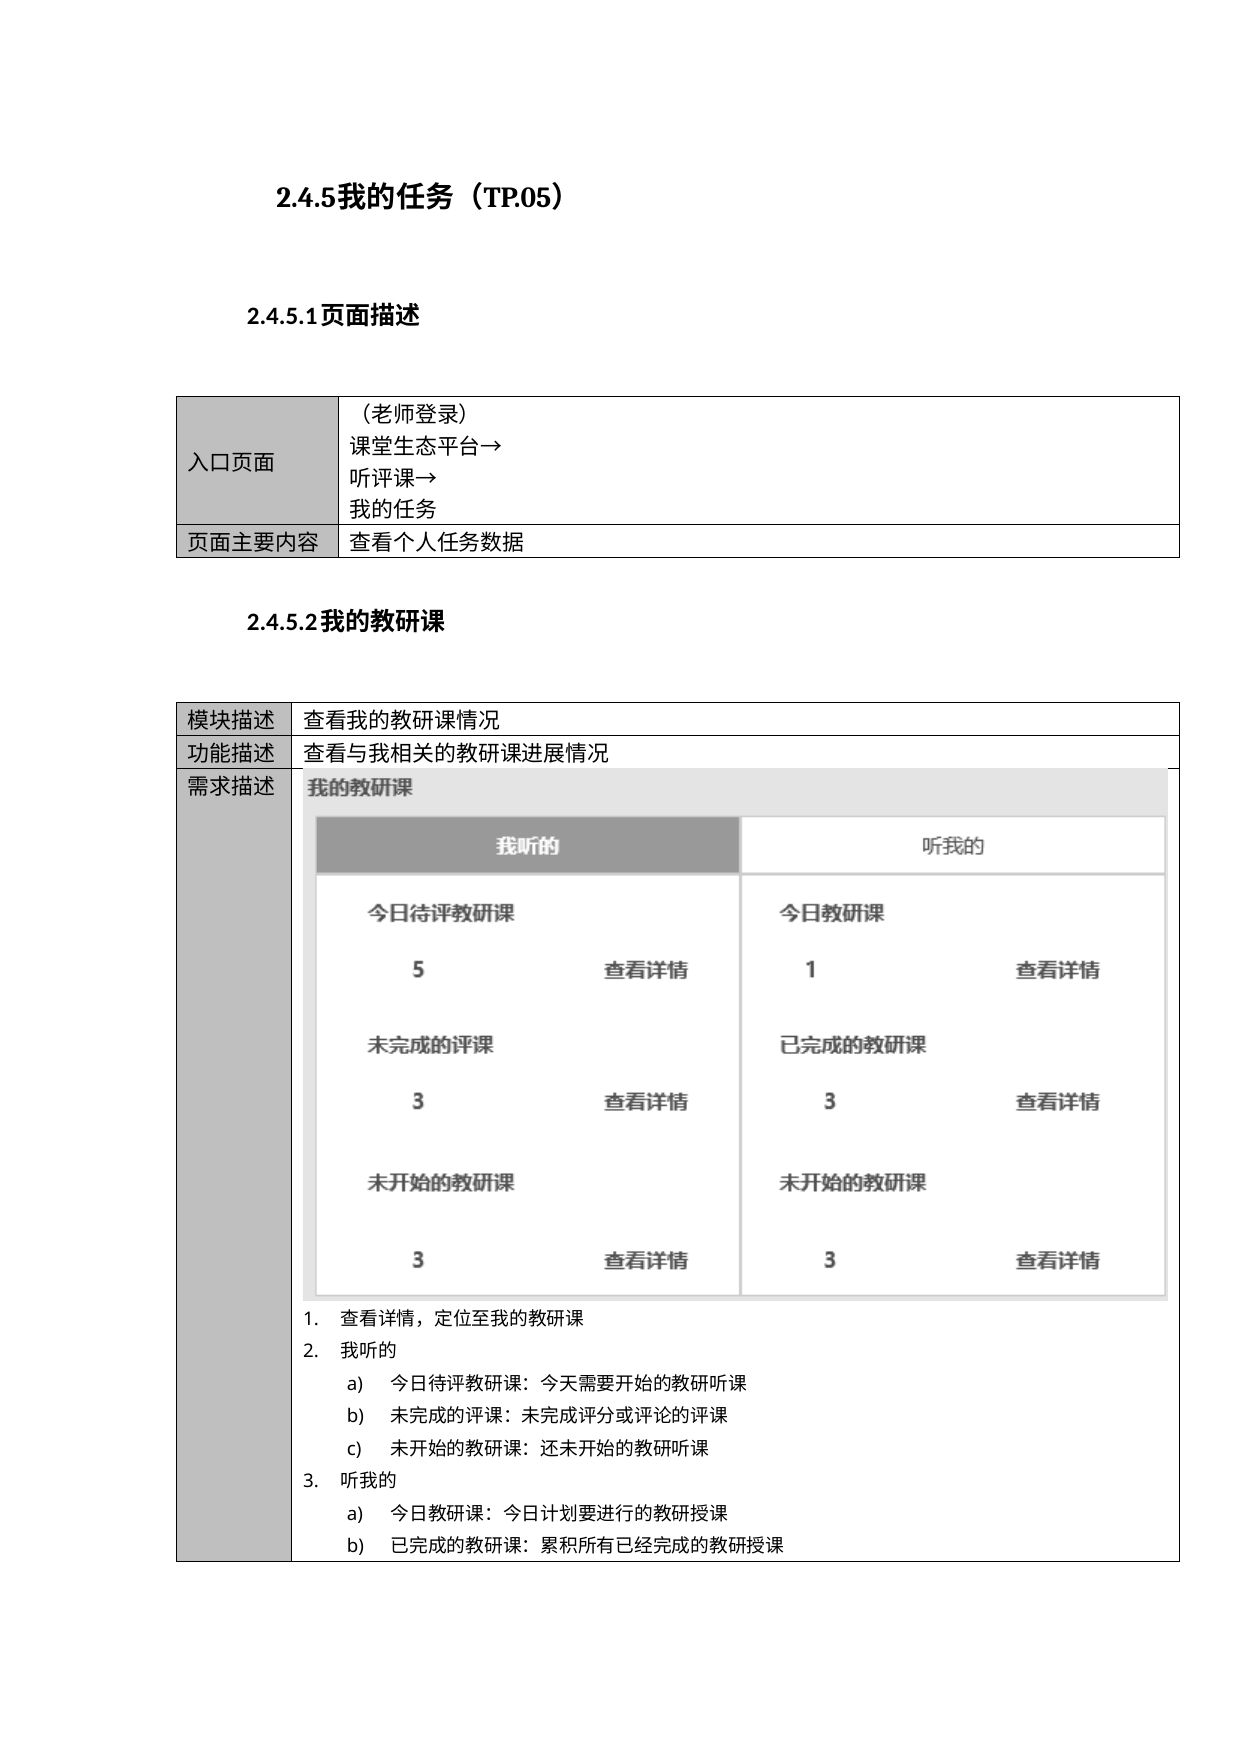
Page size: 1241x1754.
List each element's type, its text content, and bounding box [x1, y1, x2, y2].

table_cell 查看个人任务数据 [339, 525, 1179, 557]
subtitle 页面描述 [247, 281, 1053, 346]
subtitle 我的教研课 [247, 587, 1053, 652]
table_header 入口页面 [177, 397, 338, 524]
subtitle 我的任务（TP.05） [276, 162, 1053, 227]
table_cell 功能描述 [177, 736, 291, 768]
table_header 查看我的教研课情况 [292, 703, 1179, 735]
table_cell 页面主要内容 [177, 525, 338, 557]
table_cell 需求描述 [177, 769, 291, 1561]
picture [302, 768, 1168, 1301]
table_cell 查看与我相关的教研课进展情况 [292, 736, 1179, 768]
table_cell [292, 769, 1179, 1561]
table_header 模块描述 [177, 703, 291, 735]
table_header （老师登录） 课堂生态平台→ 听评课→ 我的任务 [339, 397, 1179, 524]
